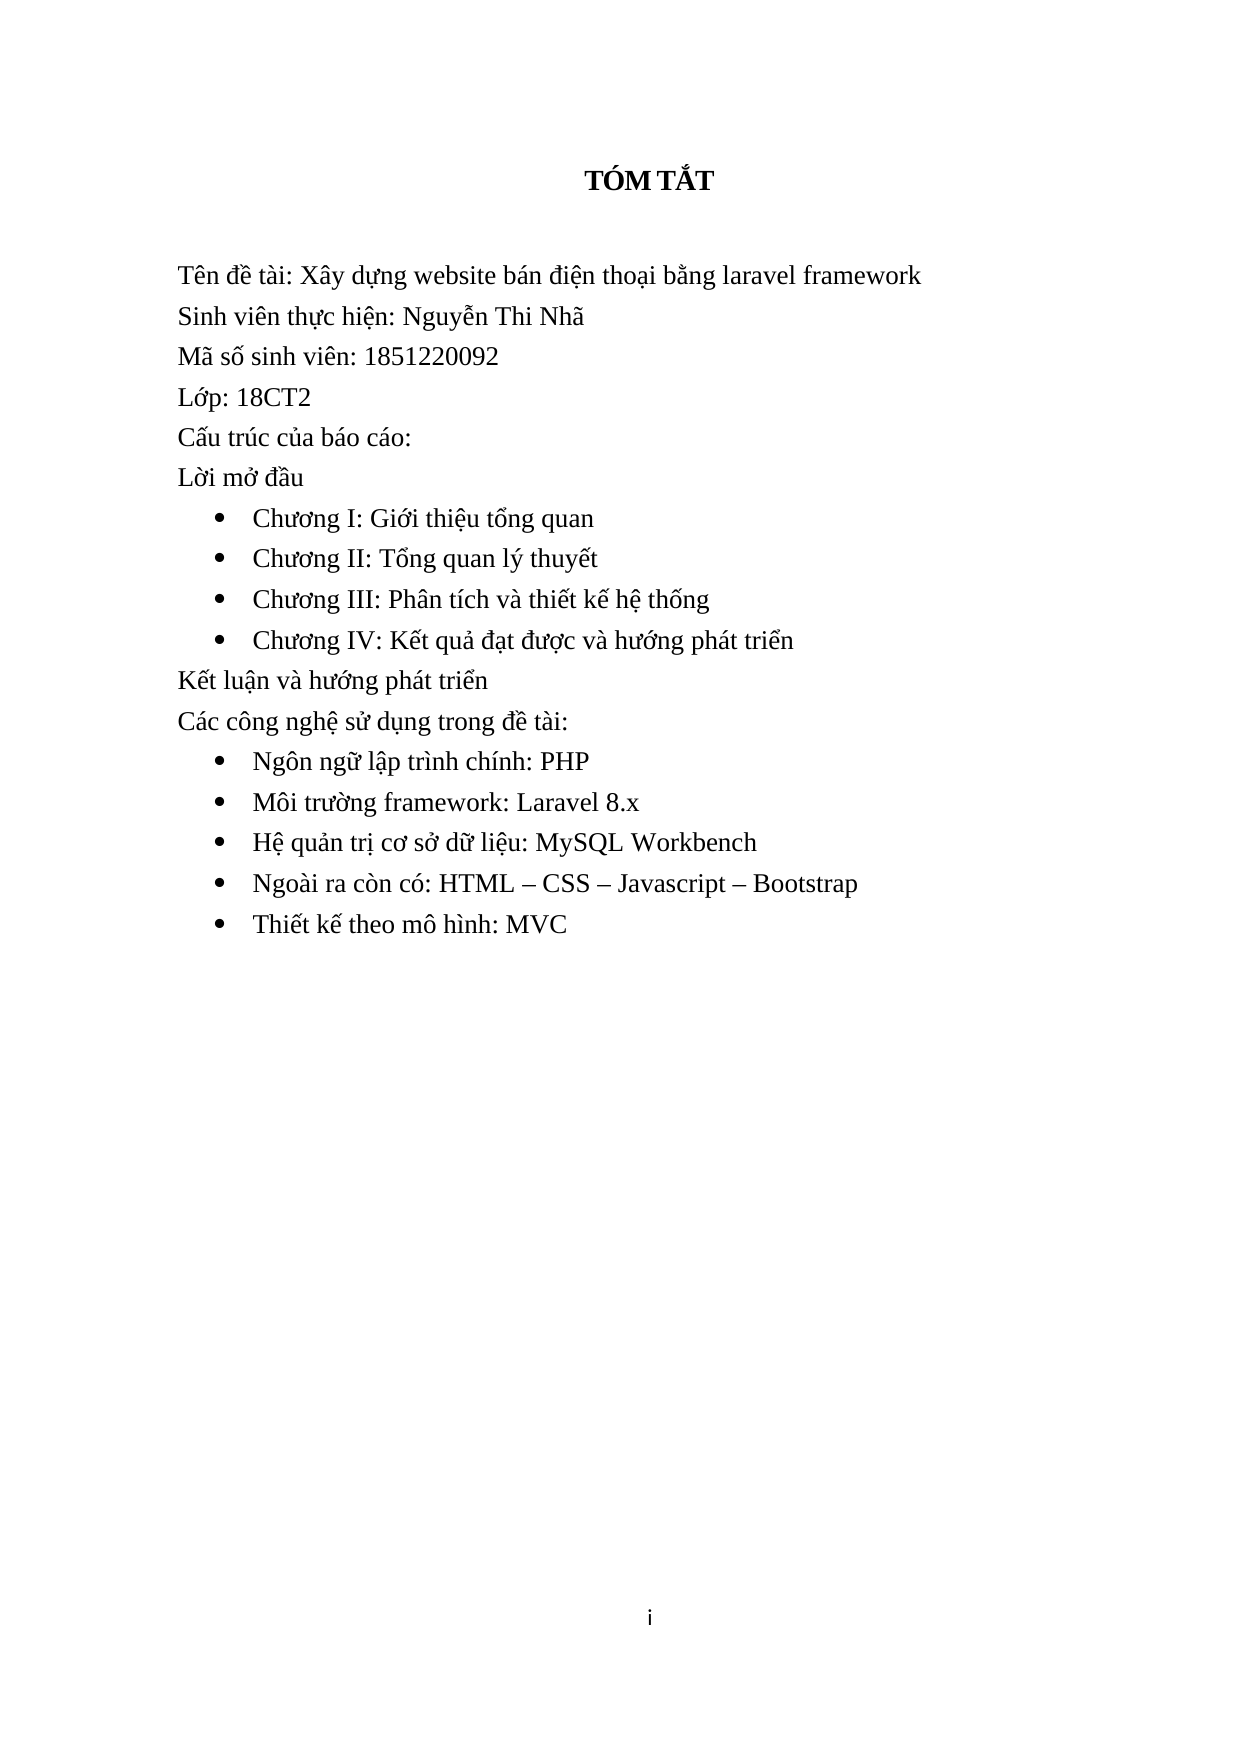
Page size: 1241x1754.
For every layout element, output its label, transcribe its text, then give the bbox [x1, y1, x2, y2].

title TÓM TẮT [177, 163, 1122, 197]
list Thiết kế theo mô hình: MVC [215, 908, 1122, 939]
list Chương IV: Kết quả đạt được và hướng phát triển [215, 624, 1122, 655]
list Môi trường framework: Laravel 8.x [215, 786, 1122, 817]
text Sinh viên thực hiện: Nguyễn Thi Nhã [177, 300, 1122, 331]
text Tên đề tài: Xây dựng website bán điện thoại bằng laravel framework [177, 259, 1122, 291]
list Chương III: Phân tích và thiết kế hệ thống [215, 583, 1122, 614]
text Lời mở đầu [177, 462, 1122, 493]
list Chương II: Tổng quan lý thuyết [215, 543, 1122, 574]
text Cấu trúc của báo cáo: [177, 421, 1122, 452]
list Ngôn ngữ lập trình chính: PHP [215, 745, 1122, 777]
text Các công nghệ sử dụng trong đề tài: [177, 705, 1122, 736]
list Hệ quản trị cơ sở dữ liệu: MySQL Workbench [215, 827, 1122, 858]
text Kết luận và hướng phát triển [177, 664, 1122, 696]
list Chương I: Giới thiệu tổng quan [215, 502, 1122, 533]
text Lớp: 18CT2 [177, 381, 1122, 412]
text Mã số sinh viên: 1851220092 [177, 340, 1122, 371]
list Ngoài ra còn có: HTML – CSS – Javascript – Bootstrap [215, 867, 1122, 898]
